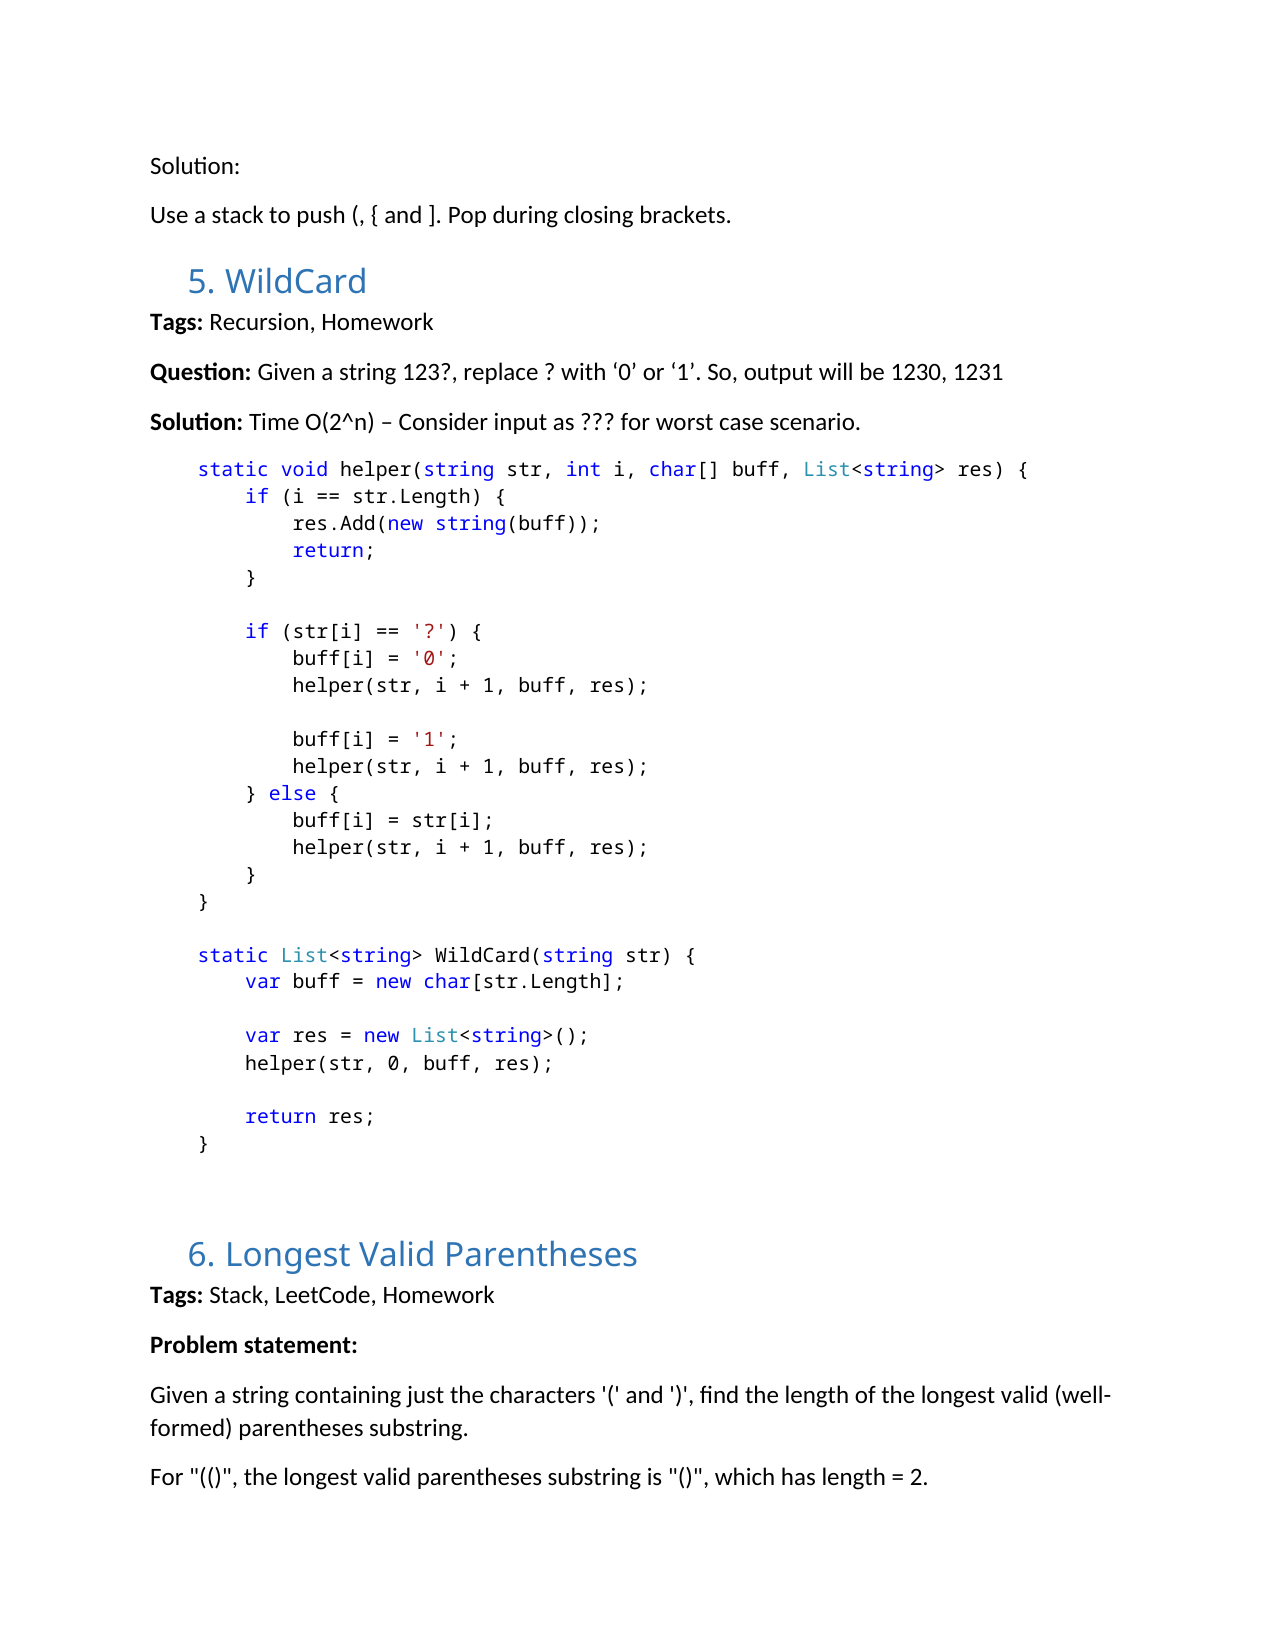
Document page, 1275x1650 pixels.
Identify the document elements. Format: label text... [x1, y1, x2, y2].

text helper(str, i + 1, buff, res); [150, 752, 1125, 779]
text static List<string> WildCard(string str) { [150, 941, 1125, 968]
text return; [150, 536, 1125, 563]
text helper(str, 0, buff, res); [150, 1049, 1125, 1076]
text var res = new List<string>(); [150, 1022, 1125, 1049]
text } [150, 887, 1125, 914]
text res.Add(new string(buff)); [150, 509, 1125, 536]
text } else { [150, 779, 1125, 806]
text } [150, 860, 1125, 887]
text Solution: Time O(2^n) – Consider input as ??? for worst case scenario. [150, 406, 1125, 436]
text Solution: [150, 150, 1125, 181]
text } [150, 1130, 1125, 1157]
text helper(str, i + 1, buff, res); [150, 833, 1125, 860]
text buff[i] = str[i]; [150, 806, 1125, 833]
text buff[i] = '0'; [150, 644, 1125, 671]
text buff[i] = '1'; [150, 725, 1125, 752]
text return res; [150, 1103, 1125, 1130]
text Tags: Recursion, Homework [150, 306, 1125, 337]
text Given a string containing just the characters '(' and ')', find the length of the longest valid (well-formed) parentheses substring. [150, 1379, 1125, 1442]
text var buff = new char[str.Length]; [150, 968, 1125, 995]
text Problem statement: [150, 1329, 1125, 1360]
subtitle WildCard [187, 257, 1125, 303]
text For "(()", the longest valid parentheses substring is "()", which has length = 2. [150, 1461, 1125, 1492]
text if (i == str.Length) { [150, 482, 1125, 509]
text Use a stack to push (, { and ]. Pop during closing brackets. [150, 199, 1125, 230]
text static void helper(string str, int i, char[] buff, List<string> res) { [150, 455, 1125, 482]
text Tags: Stack, LeetCode, Homework [150, 1279, 1125, 1310]
subtitle Longest Valid Parentheses [187, 1231, 1125, 1276]
text } [150, 563, 1125, 590]
text Question: Given a string 123?, replace ? with ‘0’ or ‘1’. So, output will be 1230, 1231 [150, 356, 1125, 387]
text if (str[i] == '?') { [150, 617, 1125, 644]
text helper(str, i + 1, buff, res); [150, 671, 1125, 698]
